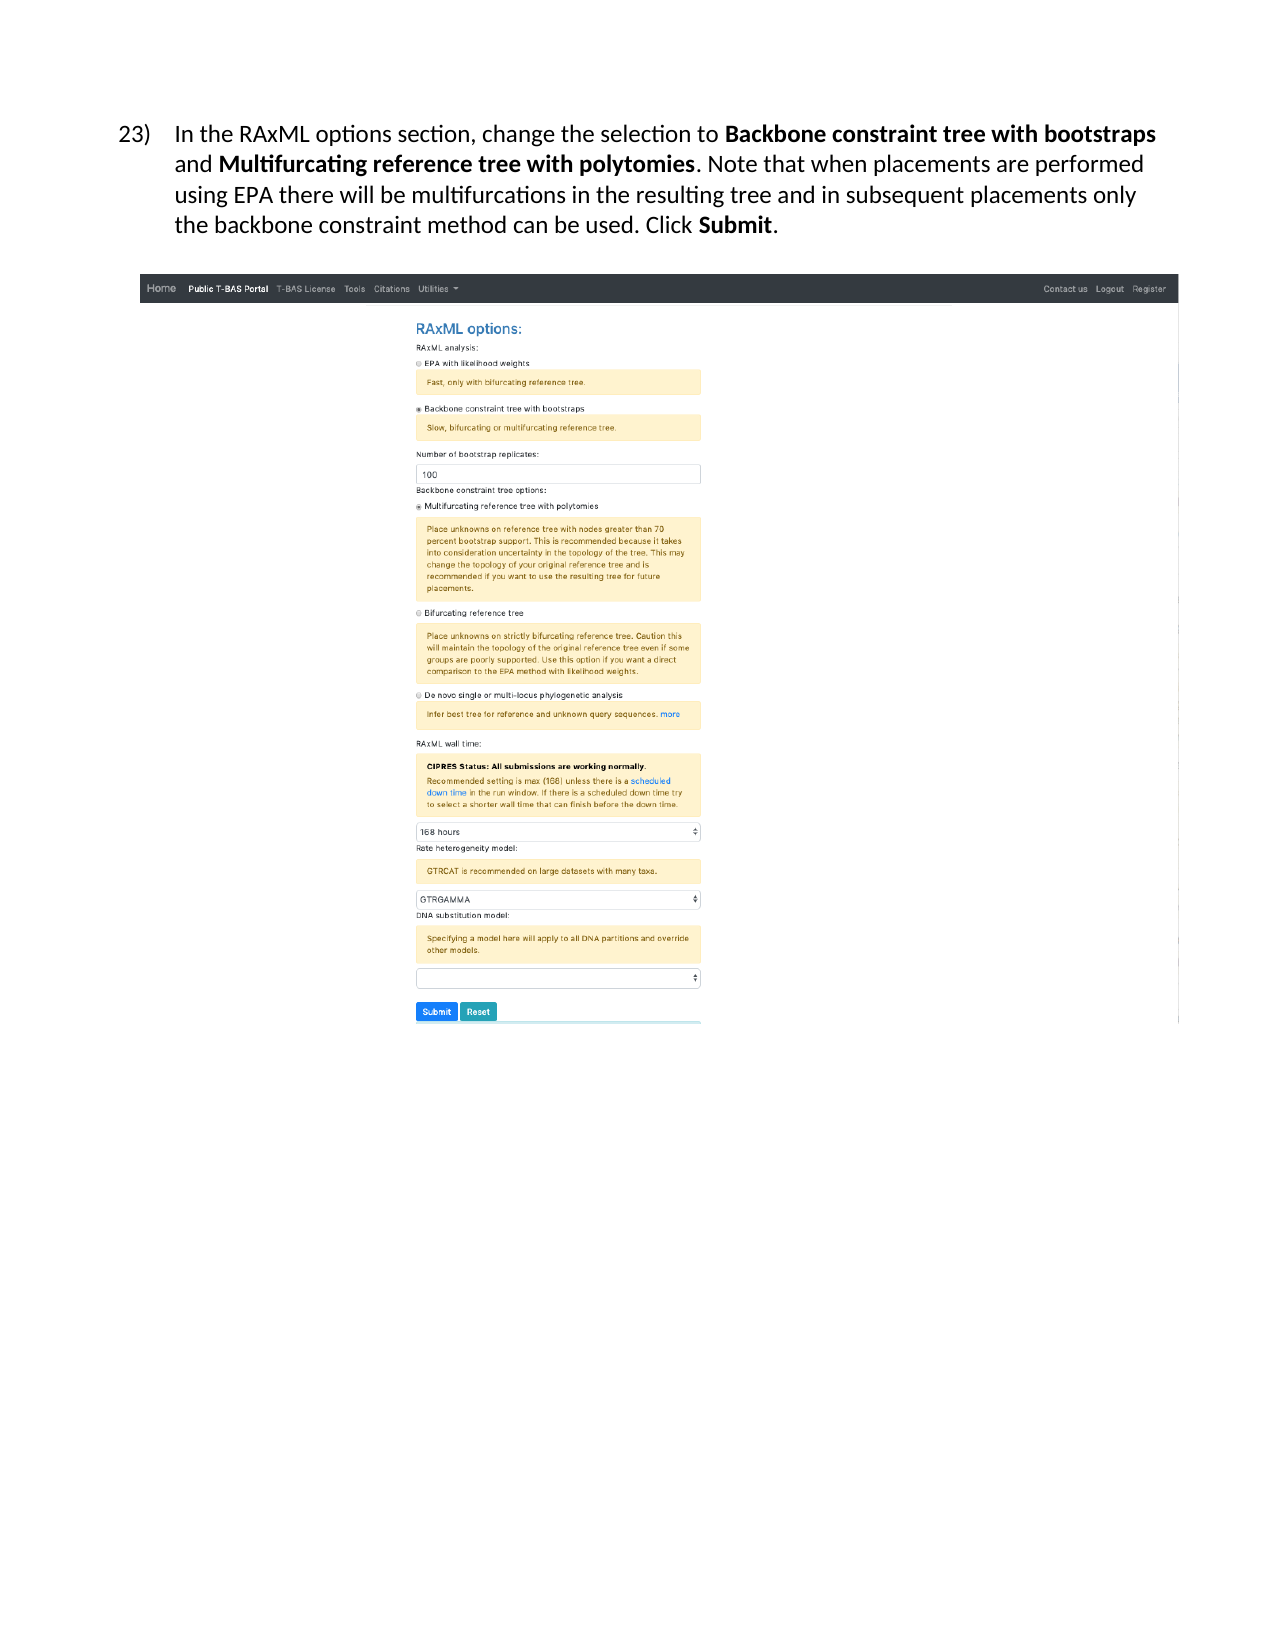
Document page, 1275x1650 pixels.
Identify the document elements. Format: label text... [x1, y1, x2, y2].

picture [140, 274, 1179, 1024]
list In the RAxML options section, change the selection to Backbone constraint tree with bootstraps and Multifurcating reference tree with polytomies. Note that when placements are performed using EPA there will be multifurcations in the resulting tree and in subsequent placements only the backbone constraint method can be used. Click Submit. [118, 118, 1157, 240]
